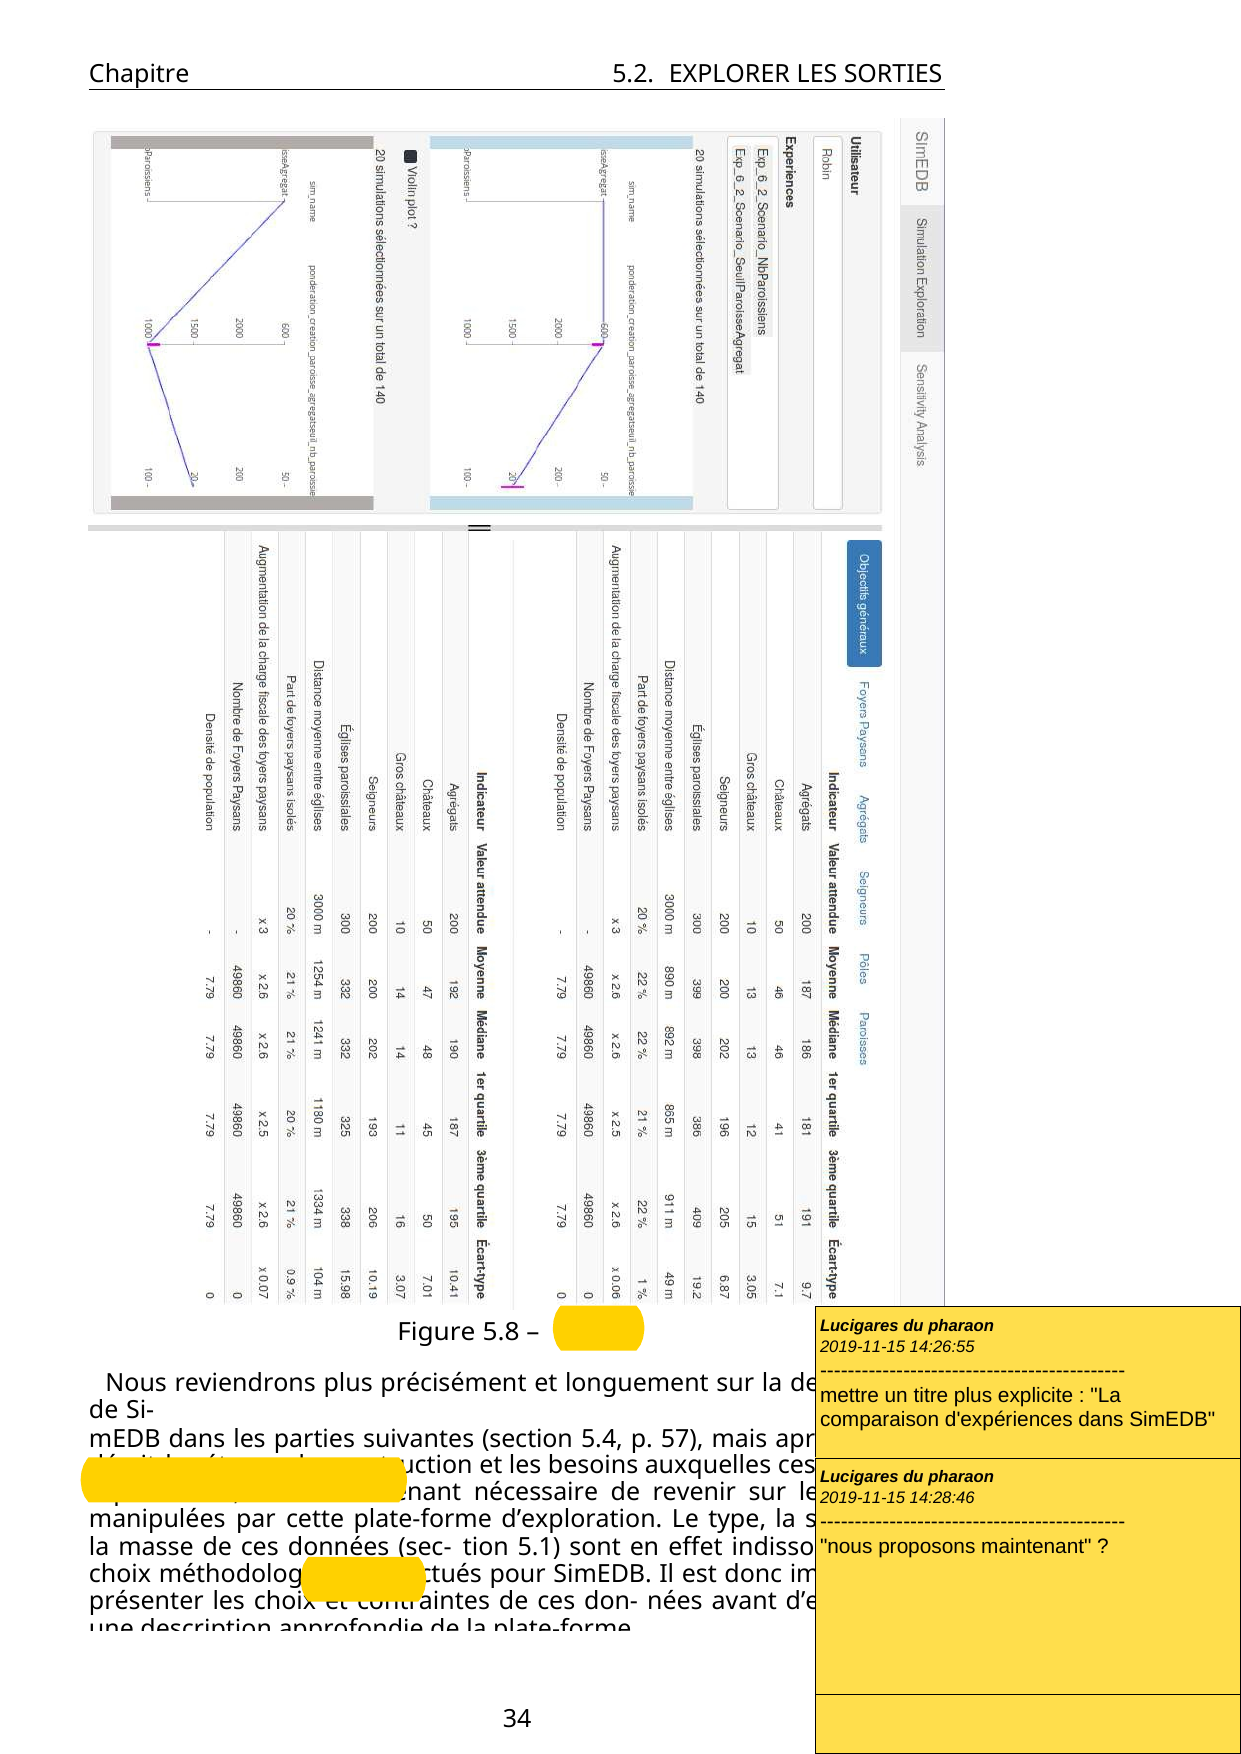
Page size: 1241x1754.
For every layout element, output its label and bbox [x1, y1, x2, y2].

picture [88, 118, 945, 1310]
